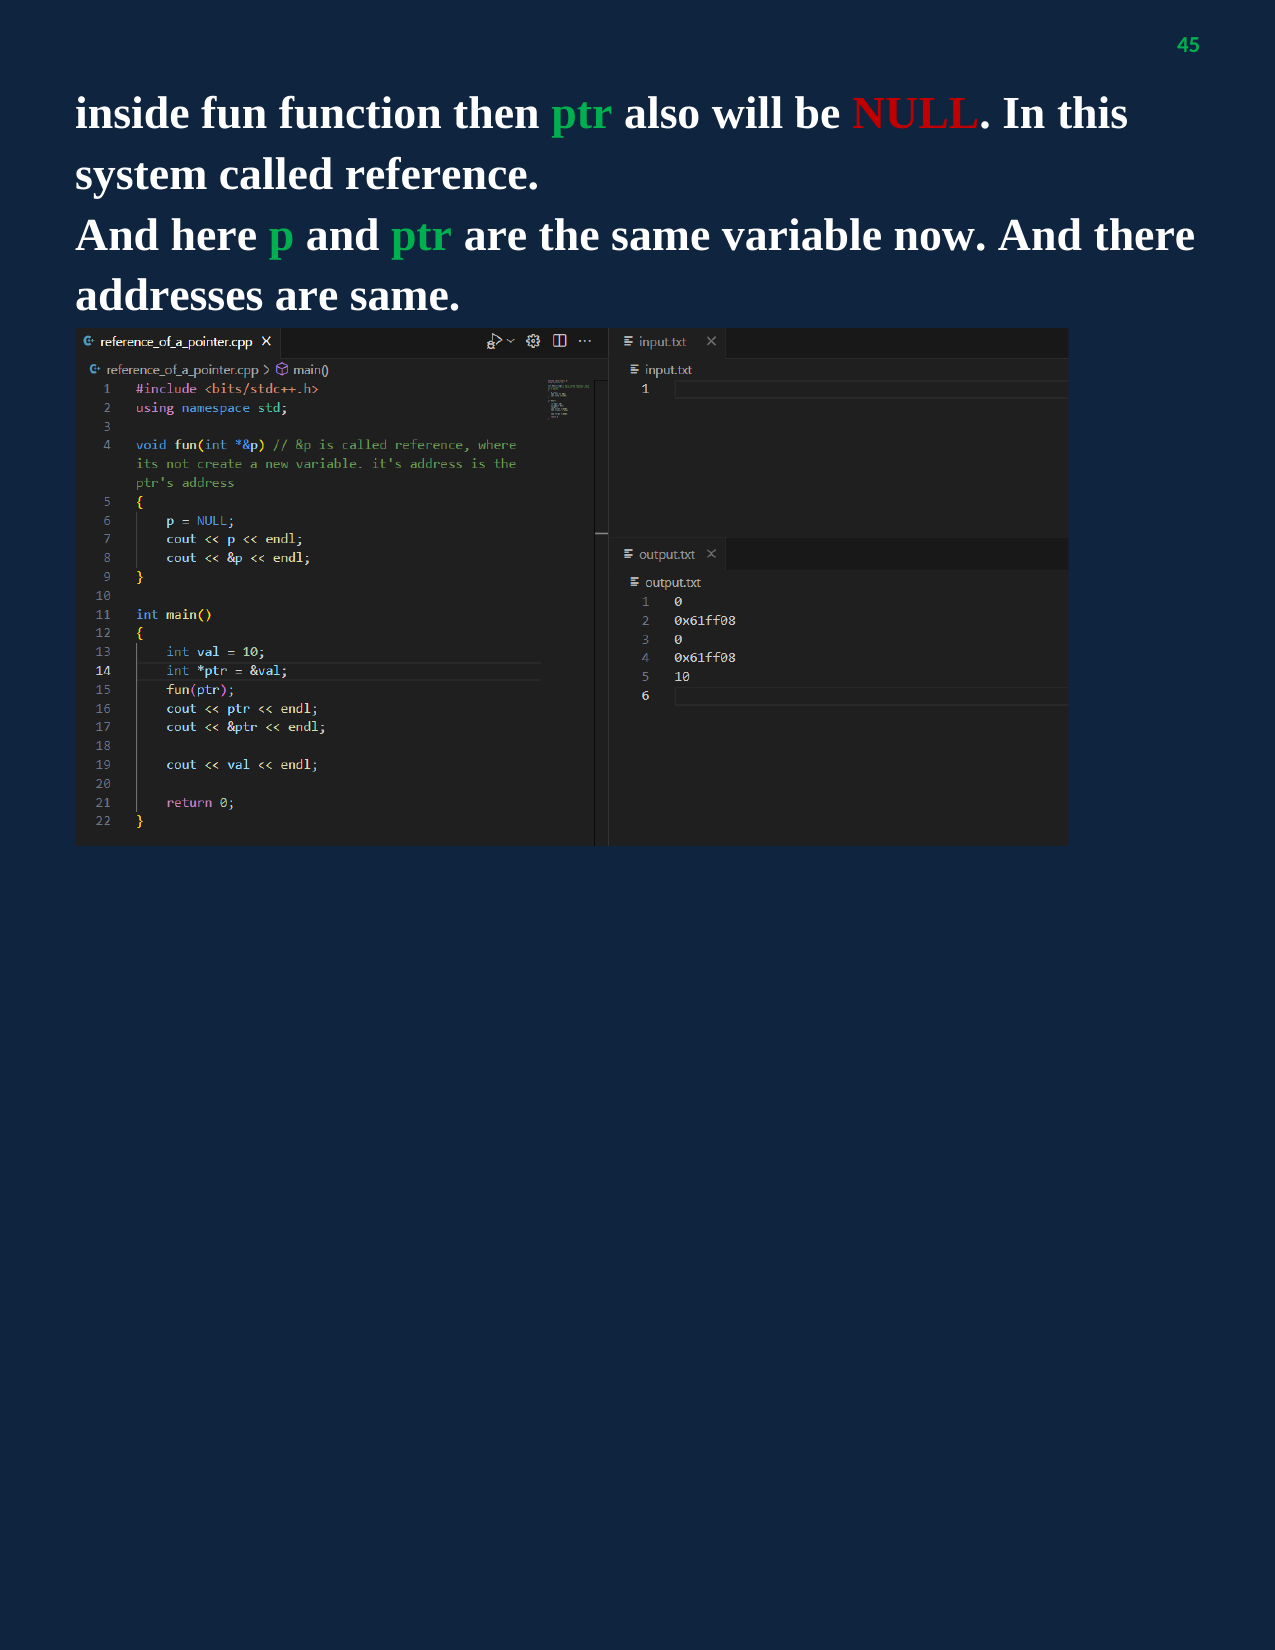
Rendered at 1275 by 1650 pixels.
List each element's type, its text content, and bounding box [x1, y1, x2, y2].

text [75, 86, 1200, 199]
picture [75, 328, 1069, 846]
text And here p and ptr are the same variable now. And there addresses are same. [75, 207, 1200, 320]
